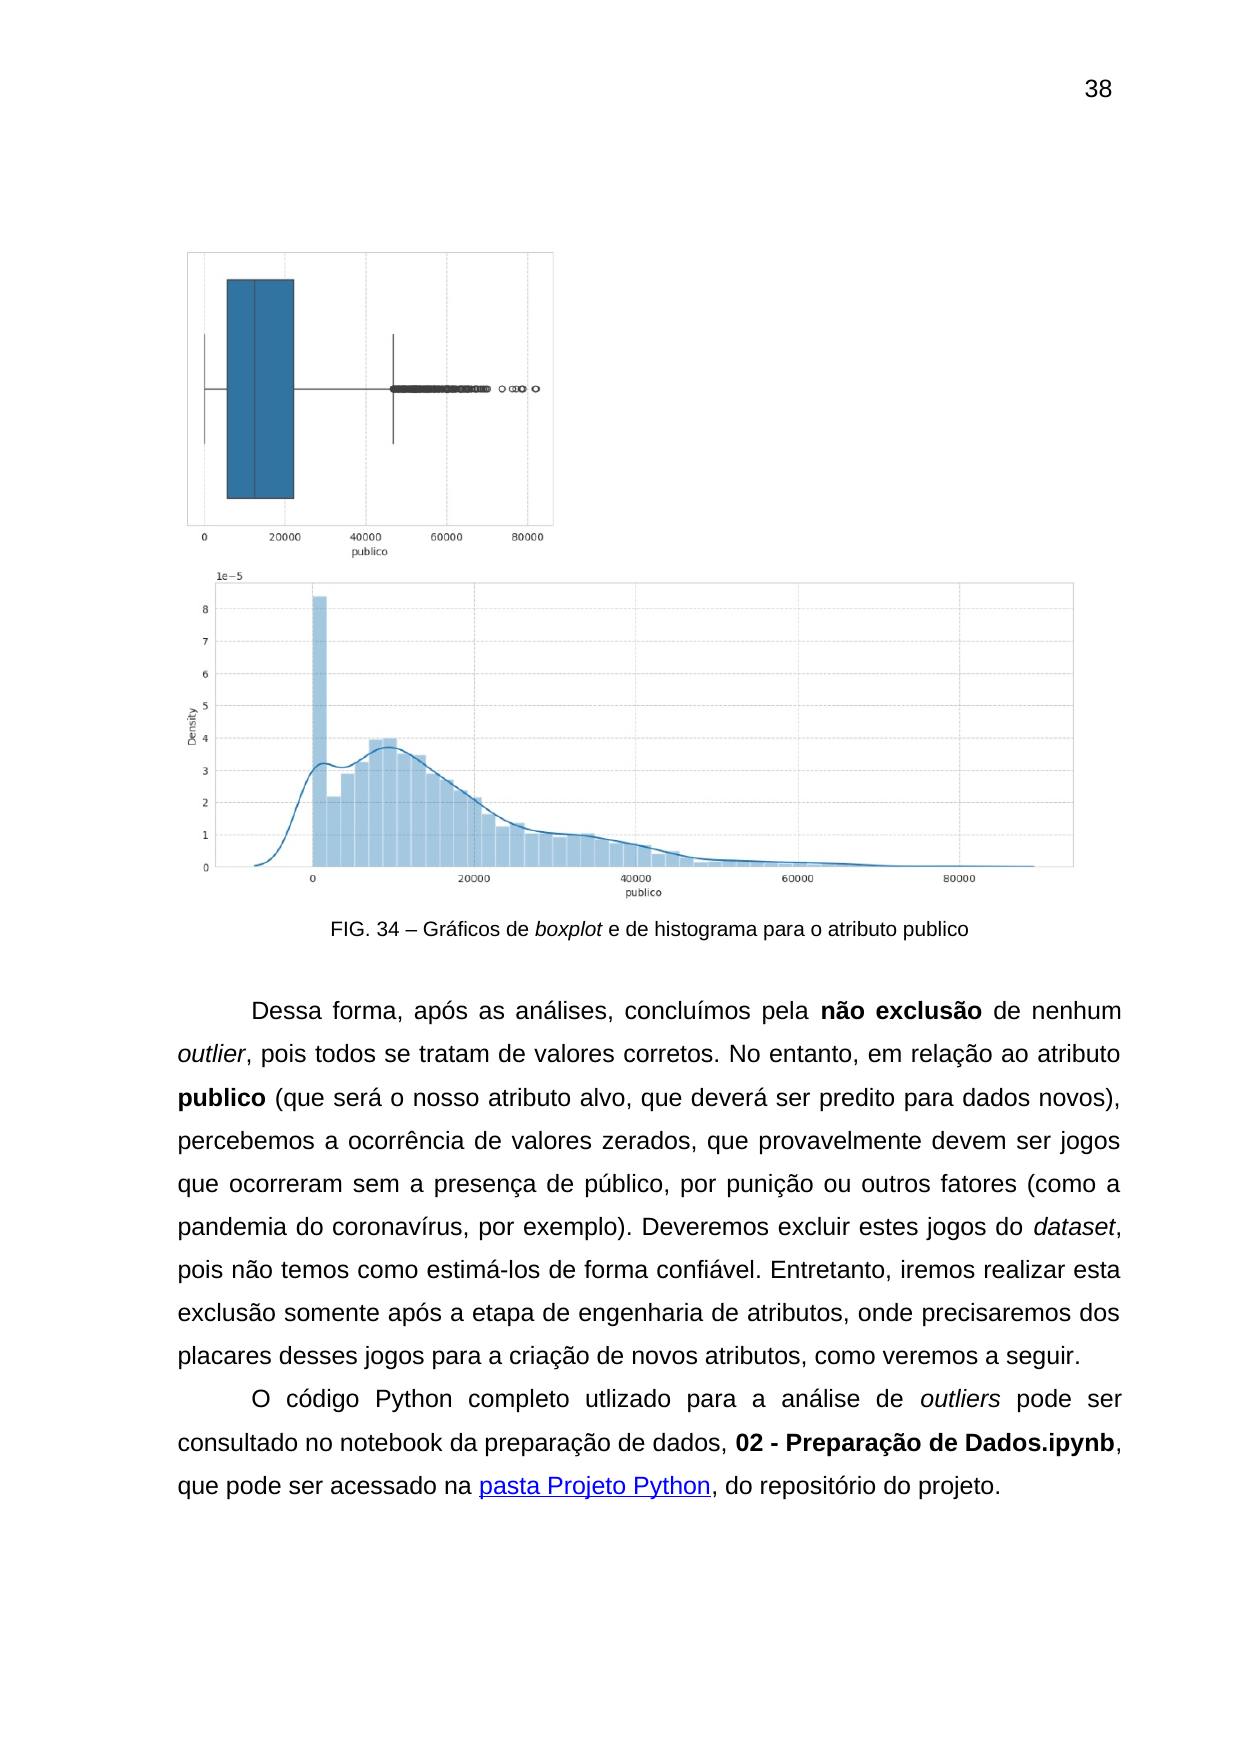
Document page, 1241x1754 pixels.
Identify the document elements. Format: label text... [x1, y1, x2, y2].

text Dessa forma, após as análises, concluímos pela não exclusão de nenhum outlier, pois todos se tratam de valores corretos. No entanto, em relação ao atributo publico (que será o nosso atributo alvo, que deverá ser predito para dados novos), percebemos a ocorrência de valores zerados, que provavelmente devem ser jogos que ocorreram sem a presença de público, por punição ou outros fatores (como a pandemia do coronavírus, por exemplo). Deveremos excluir estes jogos do dataset, pois não temos como estimá-los de forma confiável. Entretanto, iremos realizar esta exclusão somente após a etapa de engenharia de atributos, onde precisaremos dos placares desses jogos para a criação de novos atributos, como veremos a seguir. [177, 996, 1122, 1370]
text O código Python completo utlizado para a análise de outliers pode ser consultado no notebook da preparação de dados, 02 - Preparação de Dados.ipynb, que pode ser acessado na pasta Projeto Python, do repositório do projeto. [177, 1384, 1122, 1499]
text FIG. 34 – Gráficos de boxplot e de histograma para o atributo publico [177, 917, 1122, 941]
picture [177, 246, 1121, 903]
